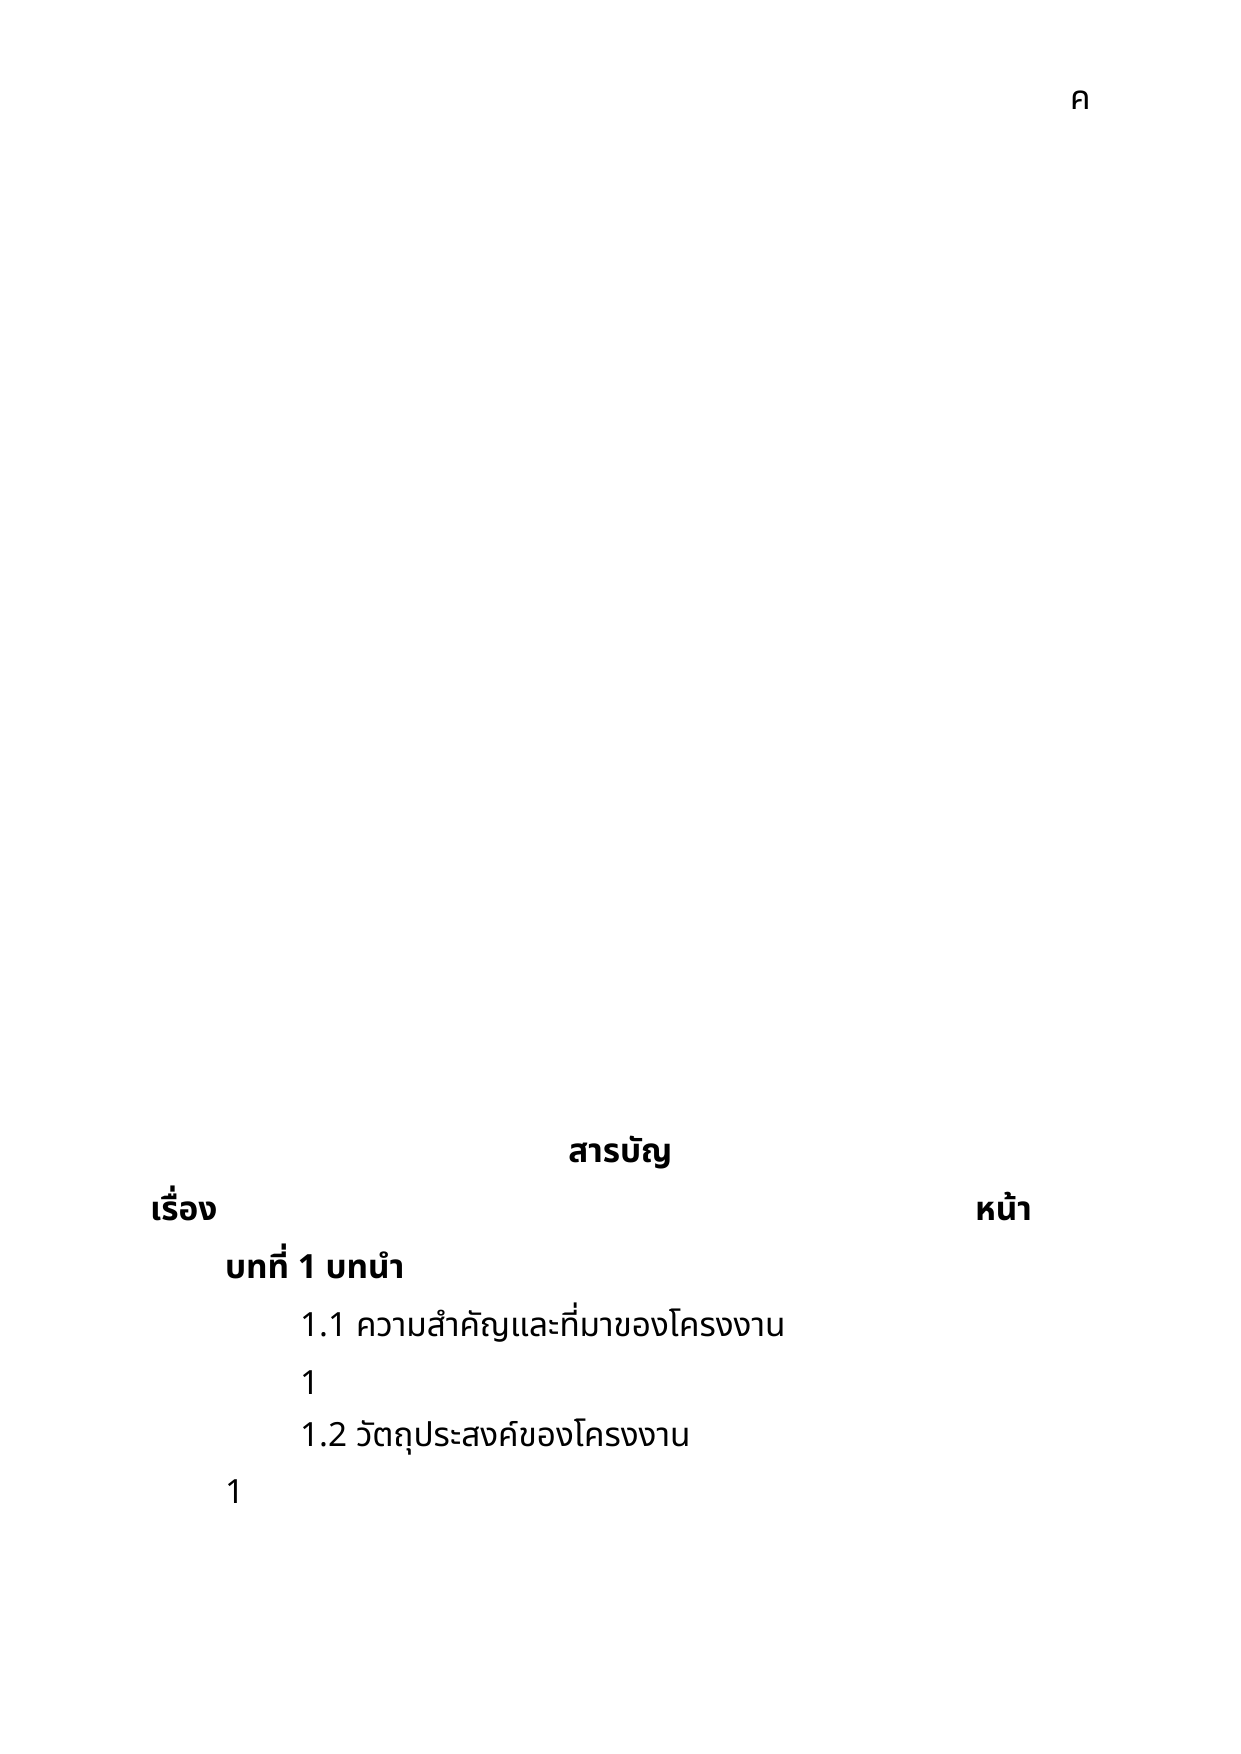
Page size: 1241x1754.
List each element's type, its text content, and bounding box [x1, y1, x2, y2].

text บทที่ 1 บทนำ [150, 1243, 1090, 1294]
text เรื่อง หน้า [150, 1185, 1090, 1236]
text 1.1 ความสำคัญและที่มาของโครงงาน 1 [225, 1301, 1090, 1404]
text 1.2 วัตถุประสงค์ของโครงงาน 1 [150, 1411, 1090, 1514]
text สารบัญ [150, 1127, 1090, 1178]
